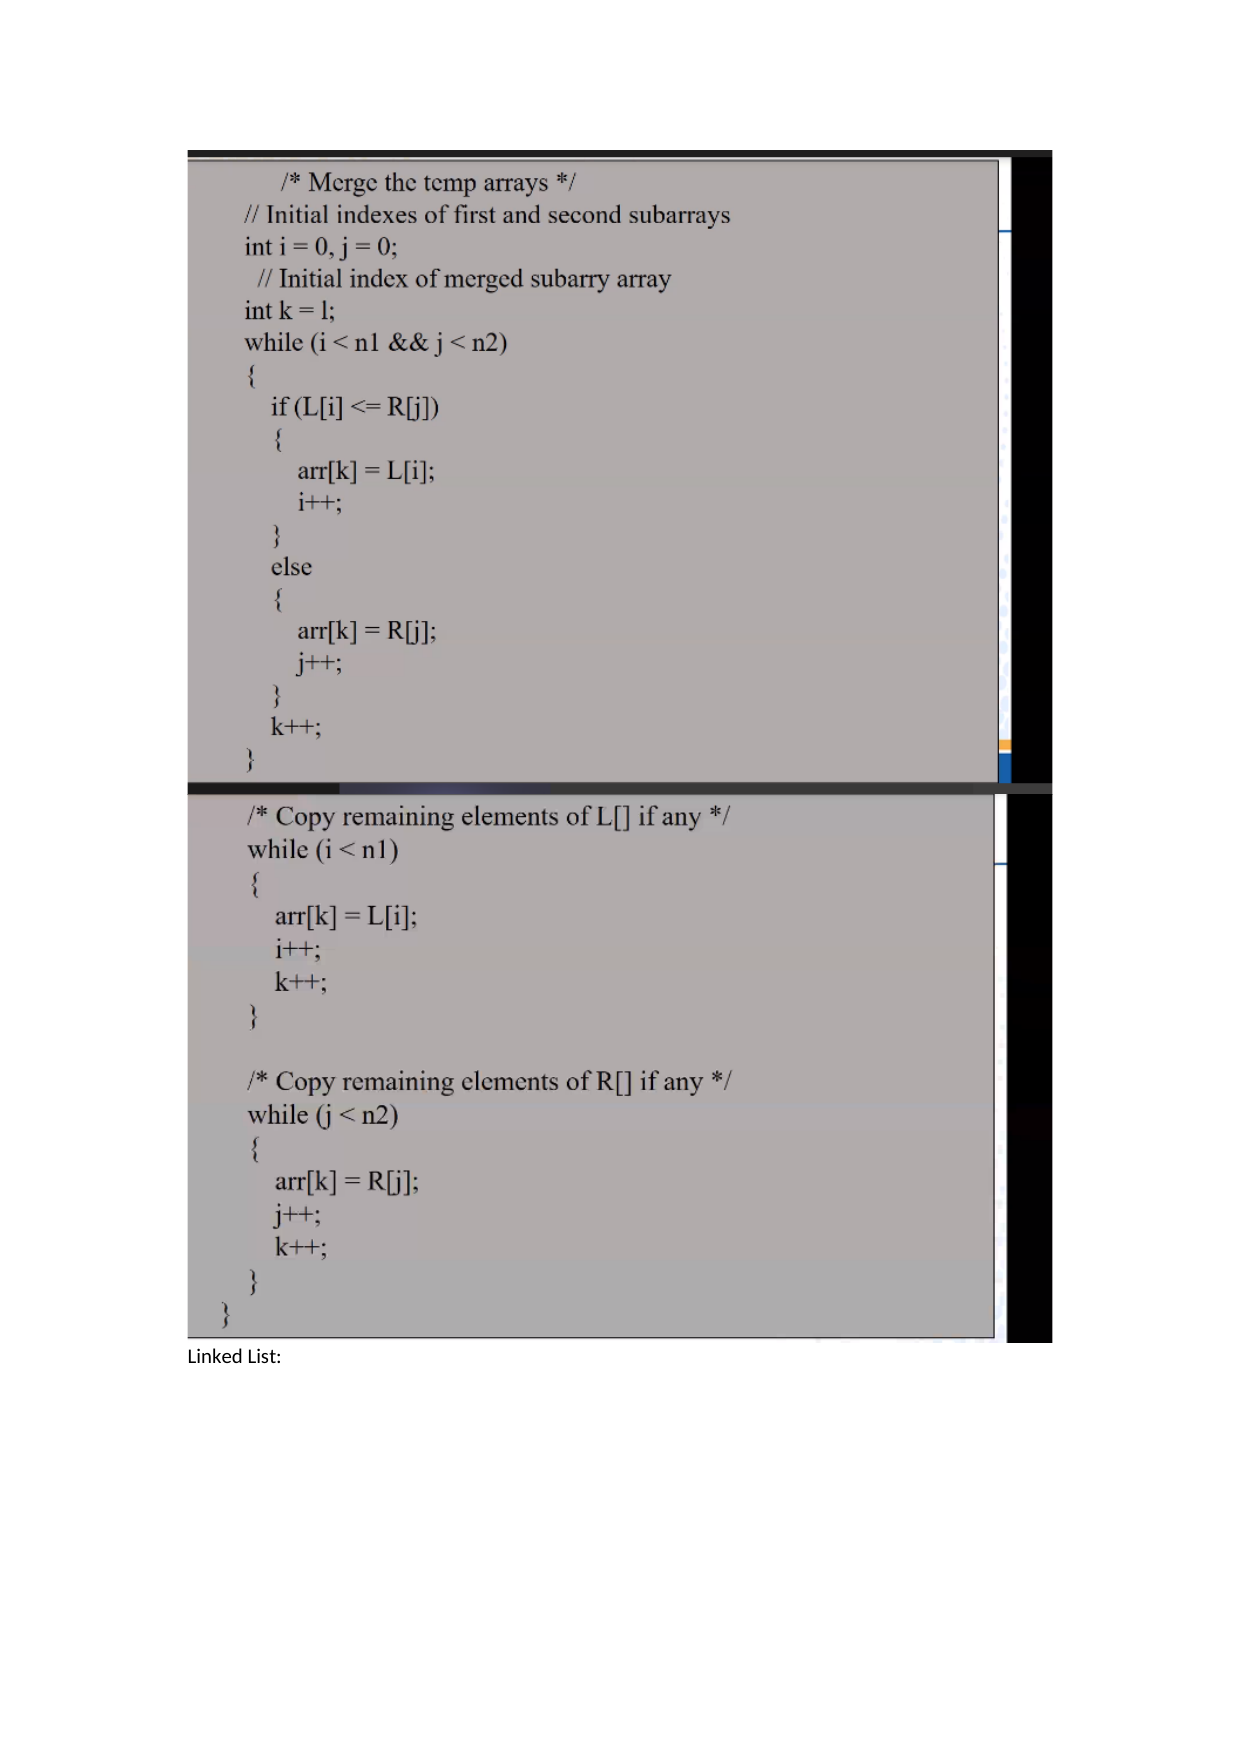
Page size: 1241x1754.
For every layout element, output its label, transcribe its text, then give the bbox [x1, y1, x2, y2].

text Linked List: [187, 1343, 1053, 1368]
picture [187, 150, 1053, 1343]
